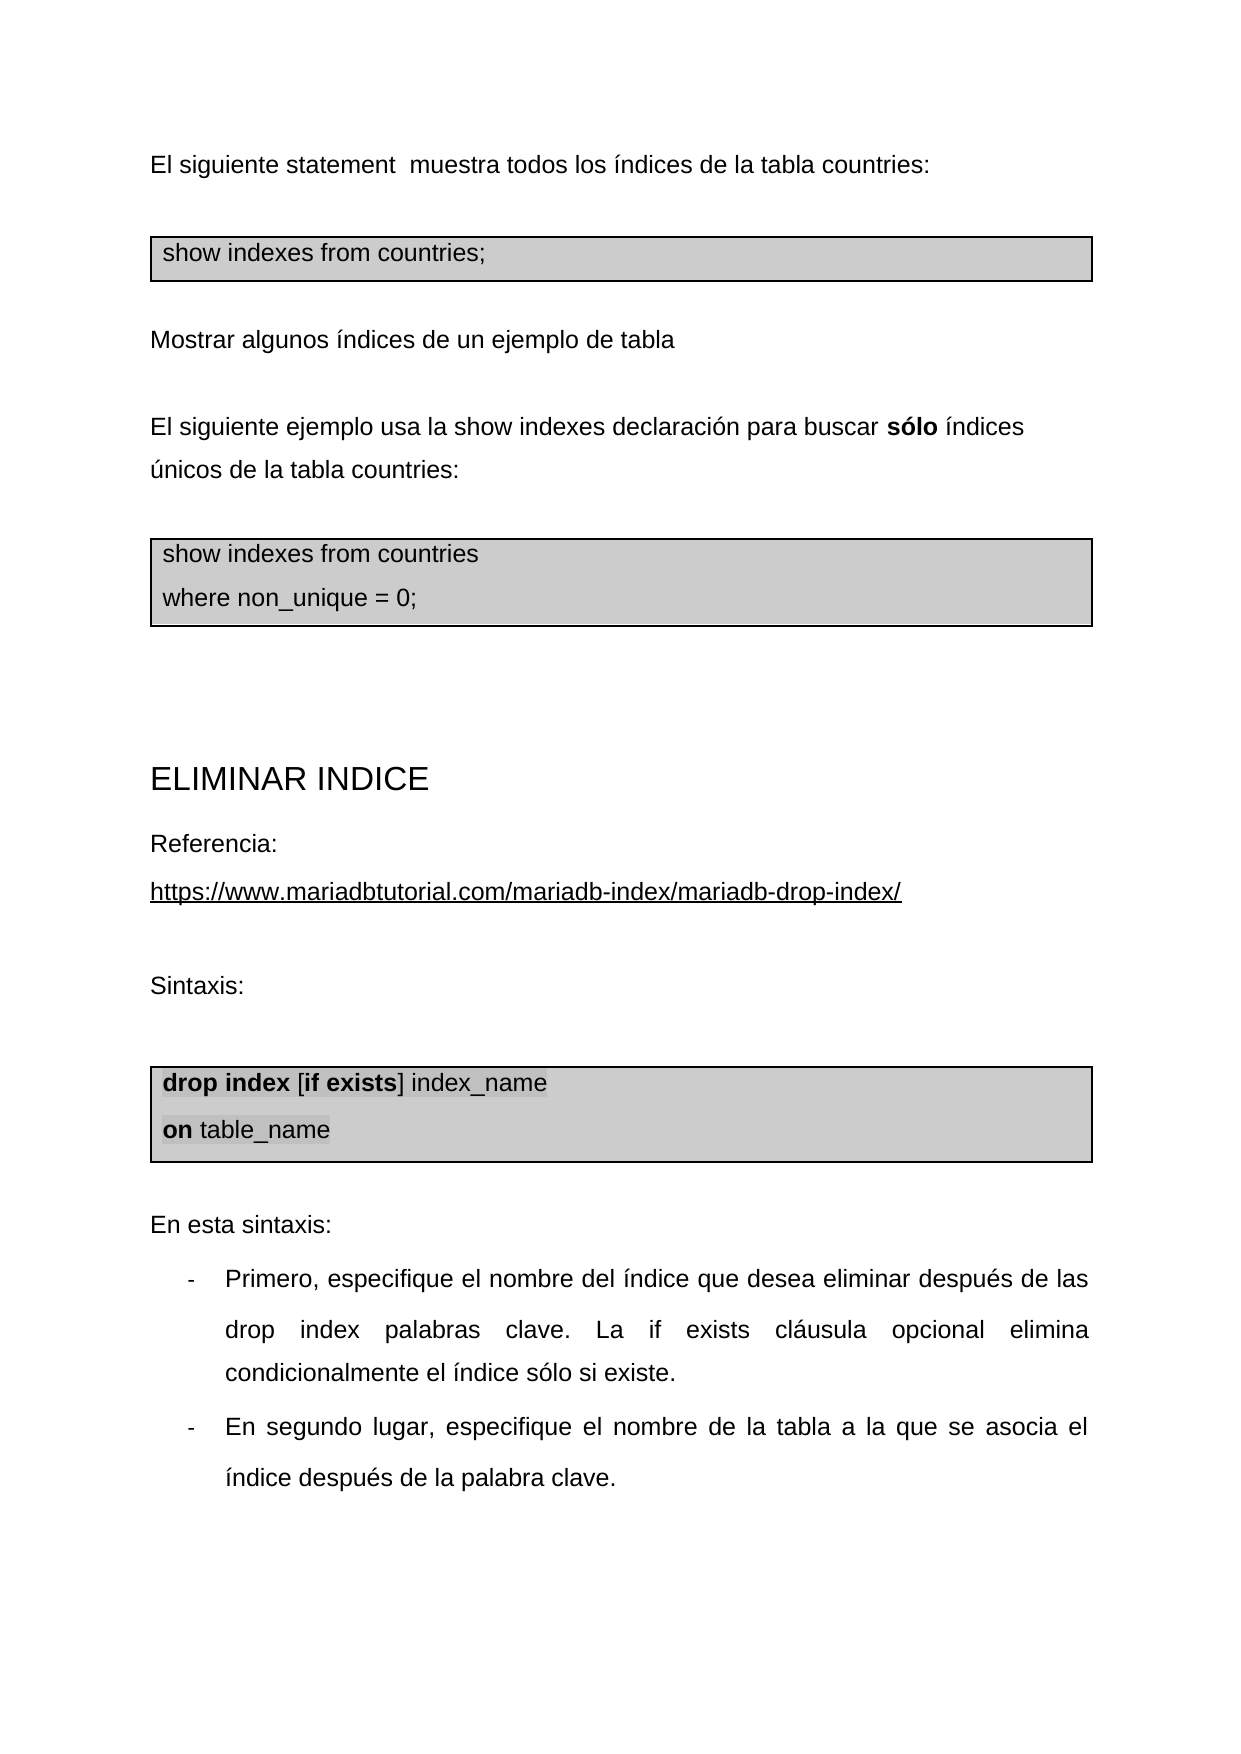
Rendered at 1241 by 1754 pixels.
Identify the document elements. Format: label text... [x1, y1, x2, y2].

list Primero, especifique el nombre del índice que desea eliminar después de las drop index palabras clave. La if exists cláusula opcional elimina condicionalmente el índice sólo si existe. [187, 1254, 1090, 1387]
text El siguiente ejemplo usa la show indexes declaración para buscar sólo índices únicos de la tabla countries: [150, 412, 1090, 483]
table_header drop index [if exists] index_name on table_name [152, 1068, 1091, 1161]
text En esta sintaxis: [150, 1211, 1090, 1239]
table_header show indexes from countries; [152, 238, 1091, 280]
list En segundo lugar, especifique el nombre de la tabla a la que se asocia el índice después de la palabra clave. [187, 1401, 1090, 1491]
subtitle ELIMINAR INDICE [150, 759, 1090, 798]
text Referencia: [150, 829, 1090, 858]
text https://www.mariadbtutorial.com/mariadb-index/mariadb-drop-index/ [150, 877, 1090, 905]
text Mostrar algunos índices de un ejemplo de tabla [150, 325, 1090, 354]
table_header show indexes from countries where non_unique = 0; [152, 540, 1091, 624]
text El siguiente statement muestra todos los índices de la tabla countries: [150, 150, 1090, 179]
text Sintaxis: [150, 971, 1090, 1000]
